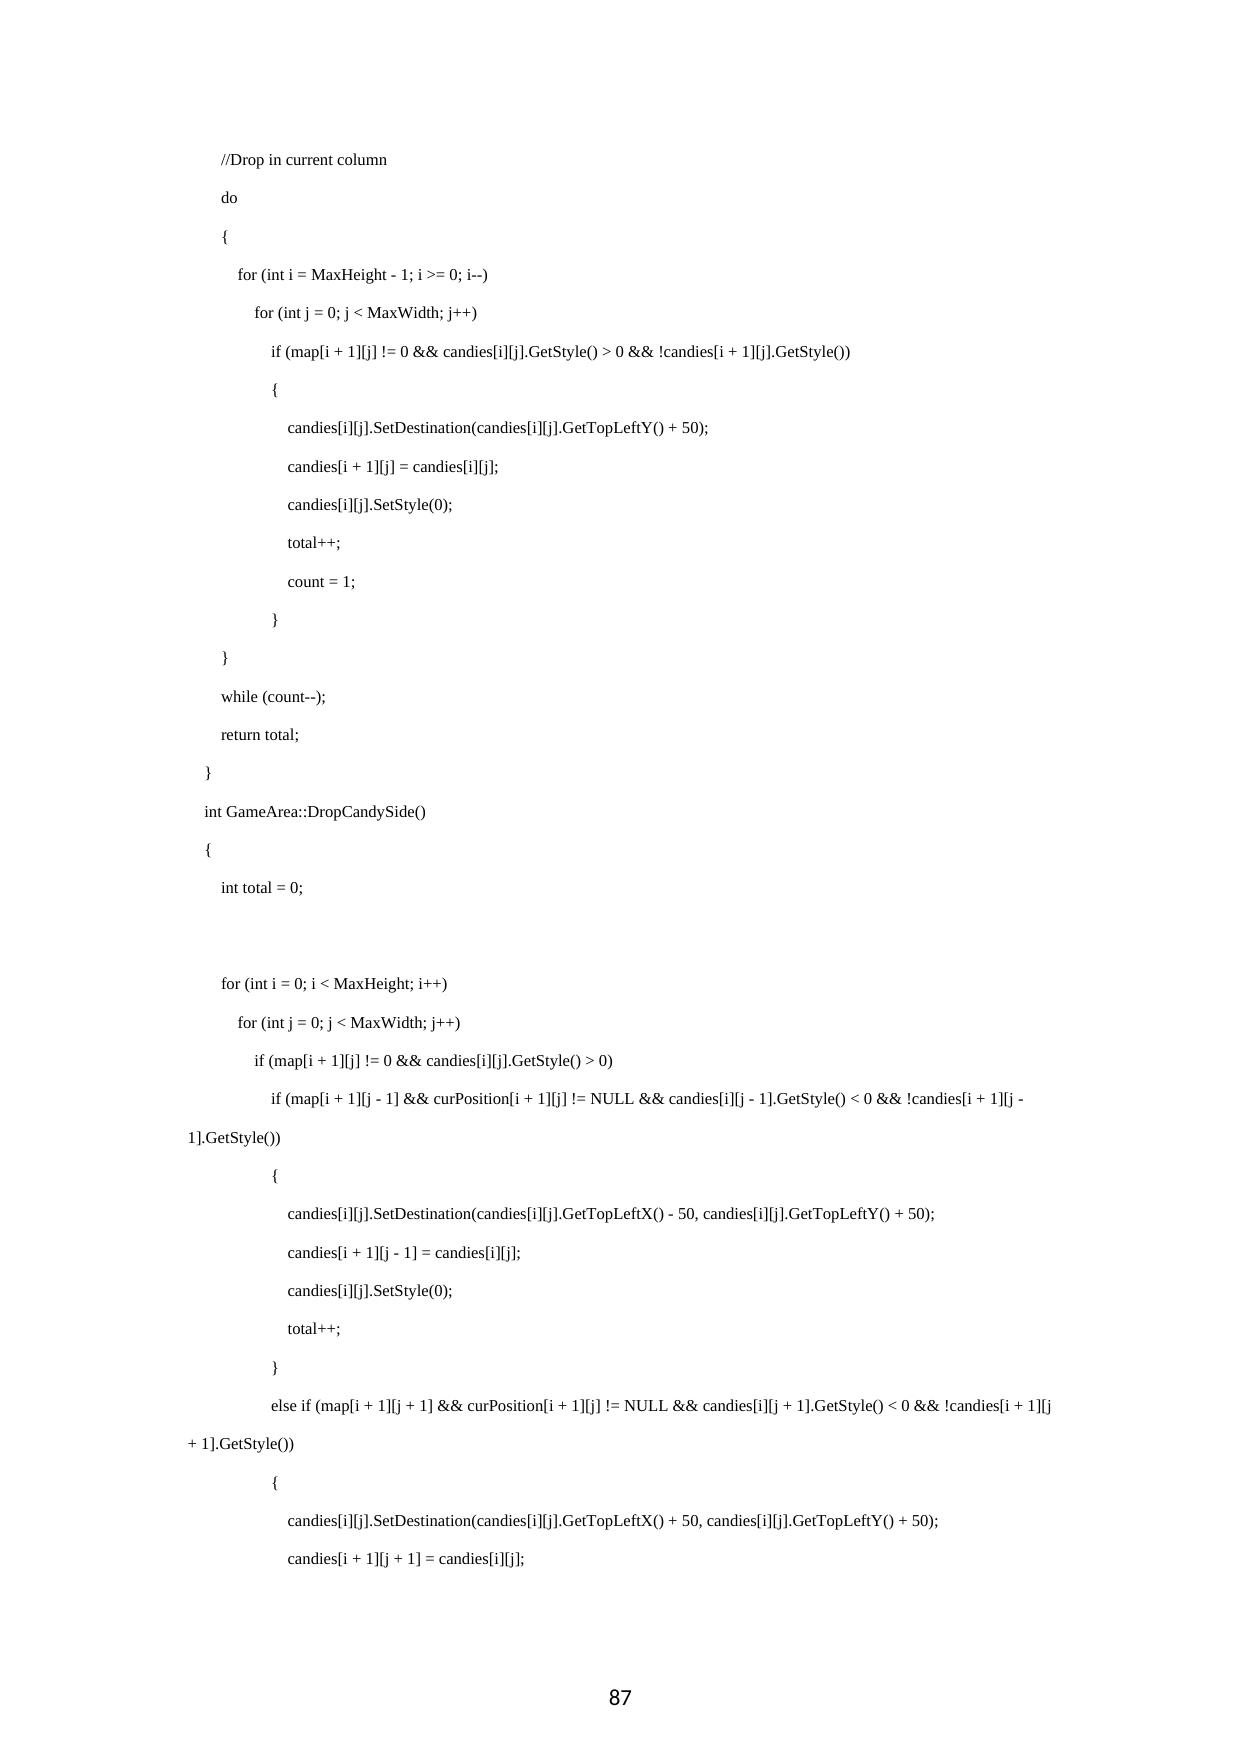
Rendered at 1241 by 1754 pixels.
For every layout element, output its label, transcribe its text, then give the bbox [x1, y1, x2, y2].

list for (int j = 0; j < MaxWidth; j++) [187, 1012, 1053, 1032]
list { [187, 1166, 1053, 1185]
list } [187, 648, 1053, 667]
list candies[i + 1][j] = candies[i][j]; [187, 457, 1053, 476]
list int GameArea::DropCandySide() [187, 802, 1053, 821]
list candies[i + 1][j - 1] = candies[i][j]; [187, 1242, 1053, 1262]
list { [187, 840, 1053, 859]
list { [187, 227, 1053, 246]
list else if (map[i + 1][j + 1] && curPosition[i + 1][j] != NULL && candies[i][j + 1].GetStyle() < 0 && !candies[i + 1][j + 1].GetStyle()) [187, 1396, 1053, 1453]
list count = 1; [187, 572, 1053, 591]
list candies[i][j].SetStyle(0); [187, 1281, 1053, 1300]
list do [187, 188, 1053, 207]
list { [187, 1472, 1053, 1492]
list //Drop in current column [187, 150, 1053, 169]
list for (int i = 0; i < MaxHeight; i++) [187, 974, 1053, 993]
list candies[i][j].SetDestination(candies[i][j].GetTopLeftX() + 50, candies[i][j].GetTopLeftY() + 50); [187, 1511, 1053, 1530]
list { [187, 380, 1053, 399]
list if (map[i + 1][j] != 0 && candies[i][j].GetStyle() > 0) [187, 1051, 1053, 1070]
list if (map[i + 1][j] != 0 && candies[i][j].GetStyle() > 0 && !candies[i + 1][j].GetStyle()) [187, 342, 1053, 361]
list candies[i + 1][j + 1] = candies[i][j]; [187, 1549, 1053, 1568]
list } [187, 1357, 1053, 1377]
list int total = 0; [187, 878, 1053, 897]
list if (map[i + 1][j - 1] && curPosition[i + 1][j] != NULL && candies[i][j - 1].GetStyle() < 0 && !candies[i + 1][j - 1].GetStyle()) [187, 1089, 1053, 1147]
list } [187, 610, 1053, 629]
list candies[i][j].SetDestination(candies[i][j].GetTopLeftY() + 50); [187, 418, 1053, 437]
list while (count--); [187, 687, 1053, 706]
list return total; [187, 725, 1053, 744]
list candies[i][j].SetStyle(0); [187, 495, 1053, 514]
list } [187, 763, 1053, 782]
list for (int j = 0; j < MaxWidth; j++) [187, 303, 1053, 322]
list for (int i = MaxHeight - 1; i >= 0; i--) [187, 265, 1053, 284]
list total++; [187, 1319, 1053, 1338]
list candies[i][j].SetDestination(candies[i][j].GetTopLeftX() - 50, candies[i][j].GetTopLeftY() + 50); [187, 1204, 1053, 1223]
list total++; [187, 533, 1053, 552]
